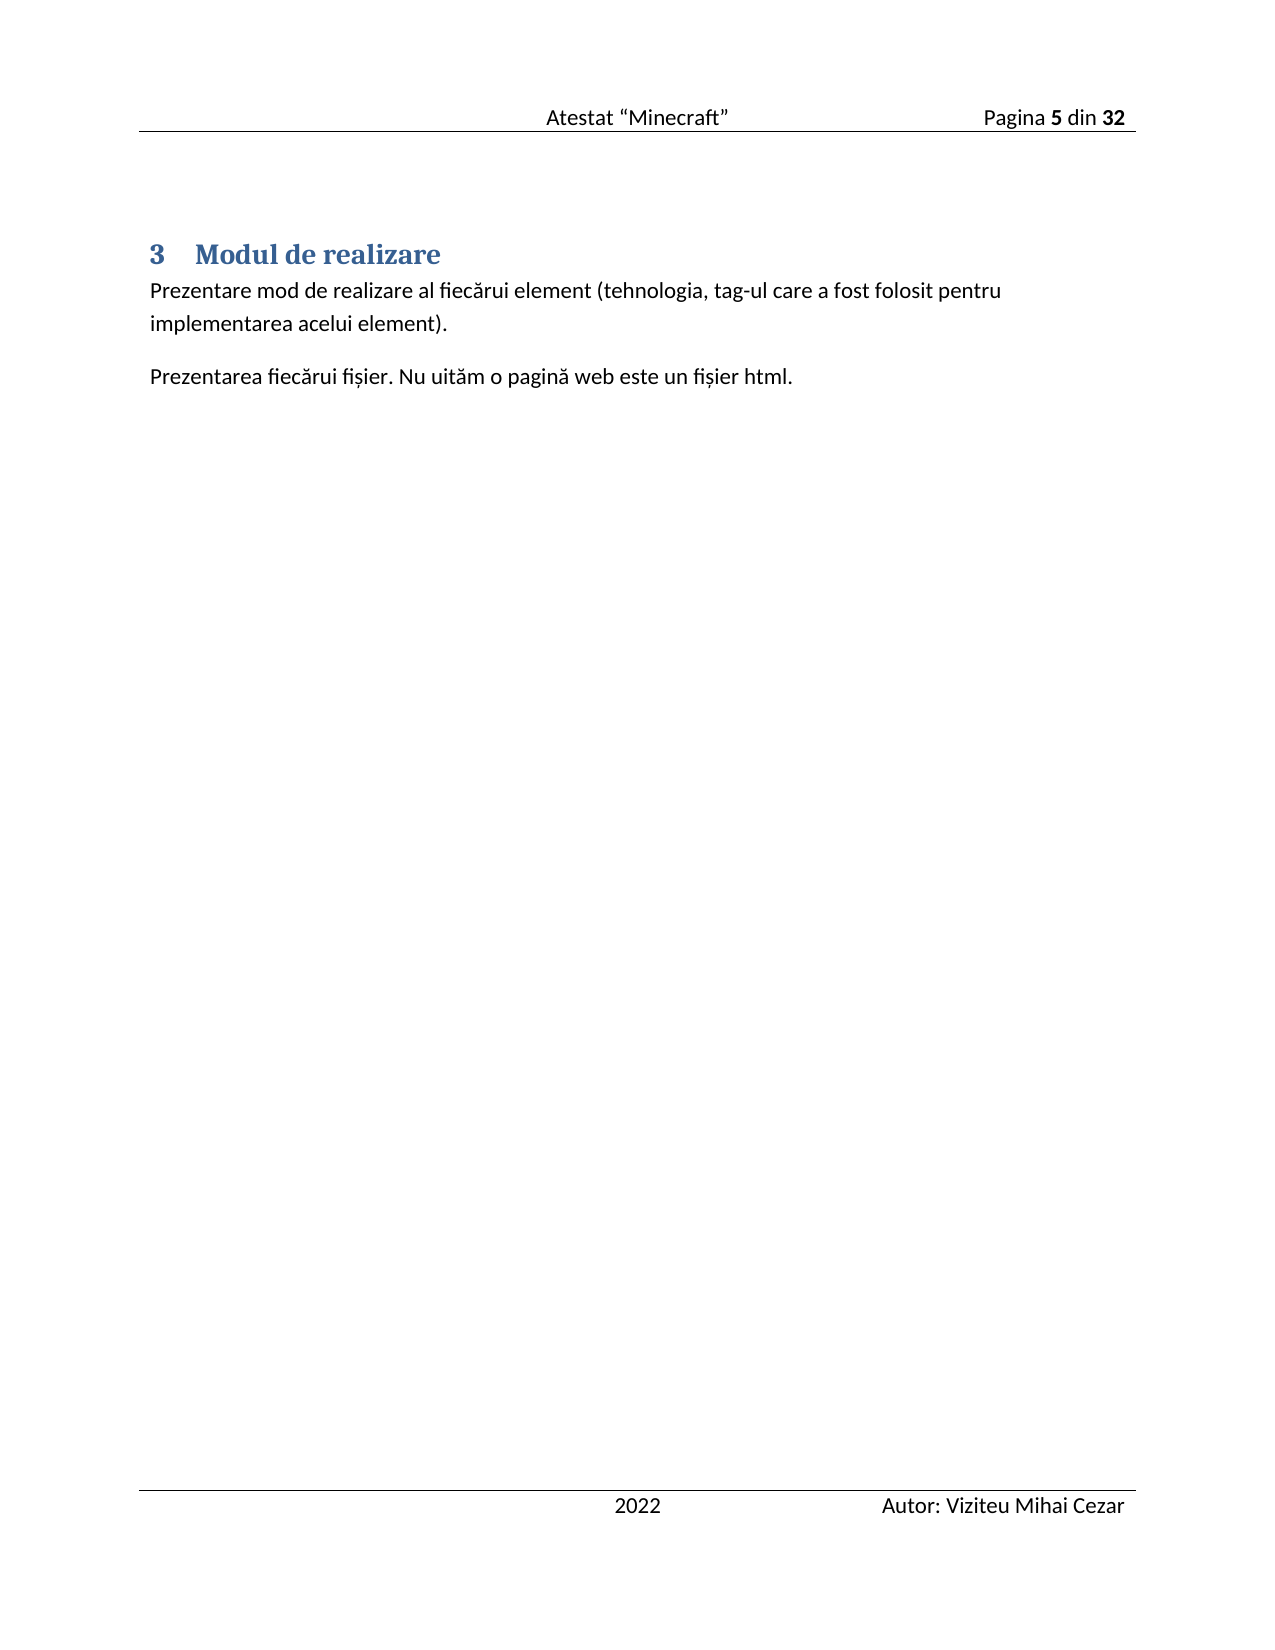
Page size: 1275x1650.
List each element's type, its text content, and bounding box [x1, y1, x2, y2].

subtitle Modul de realizare [150, 238, 1125, 272]
text Prezentare mod de realizare al fiecărui element (tehnologia, tag-ul care a fost folosit pentru implementarea acelui element). [150, 277, 1125, 337]
text Prezentarea fiecărui fișier. Nu uităm o pagină web este un fișier html. [150, 362, 1125, 390]
